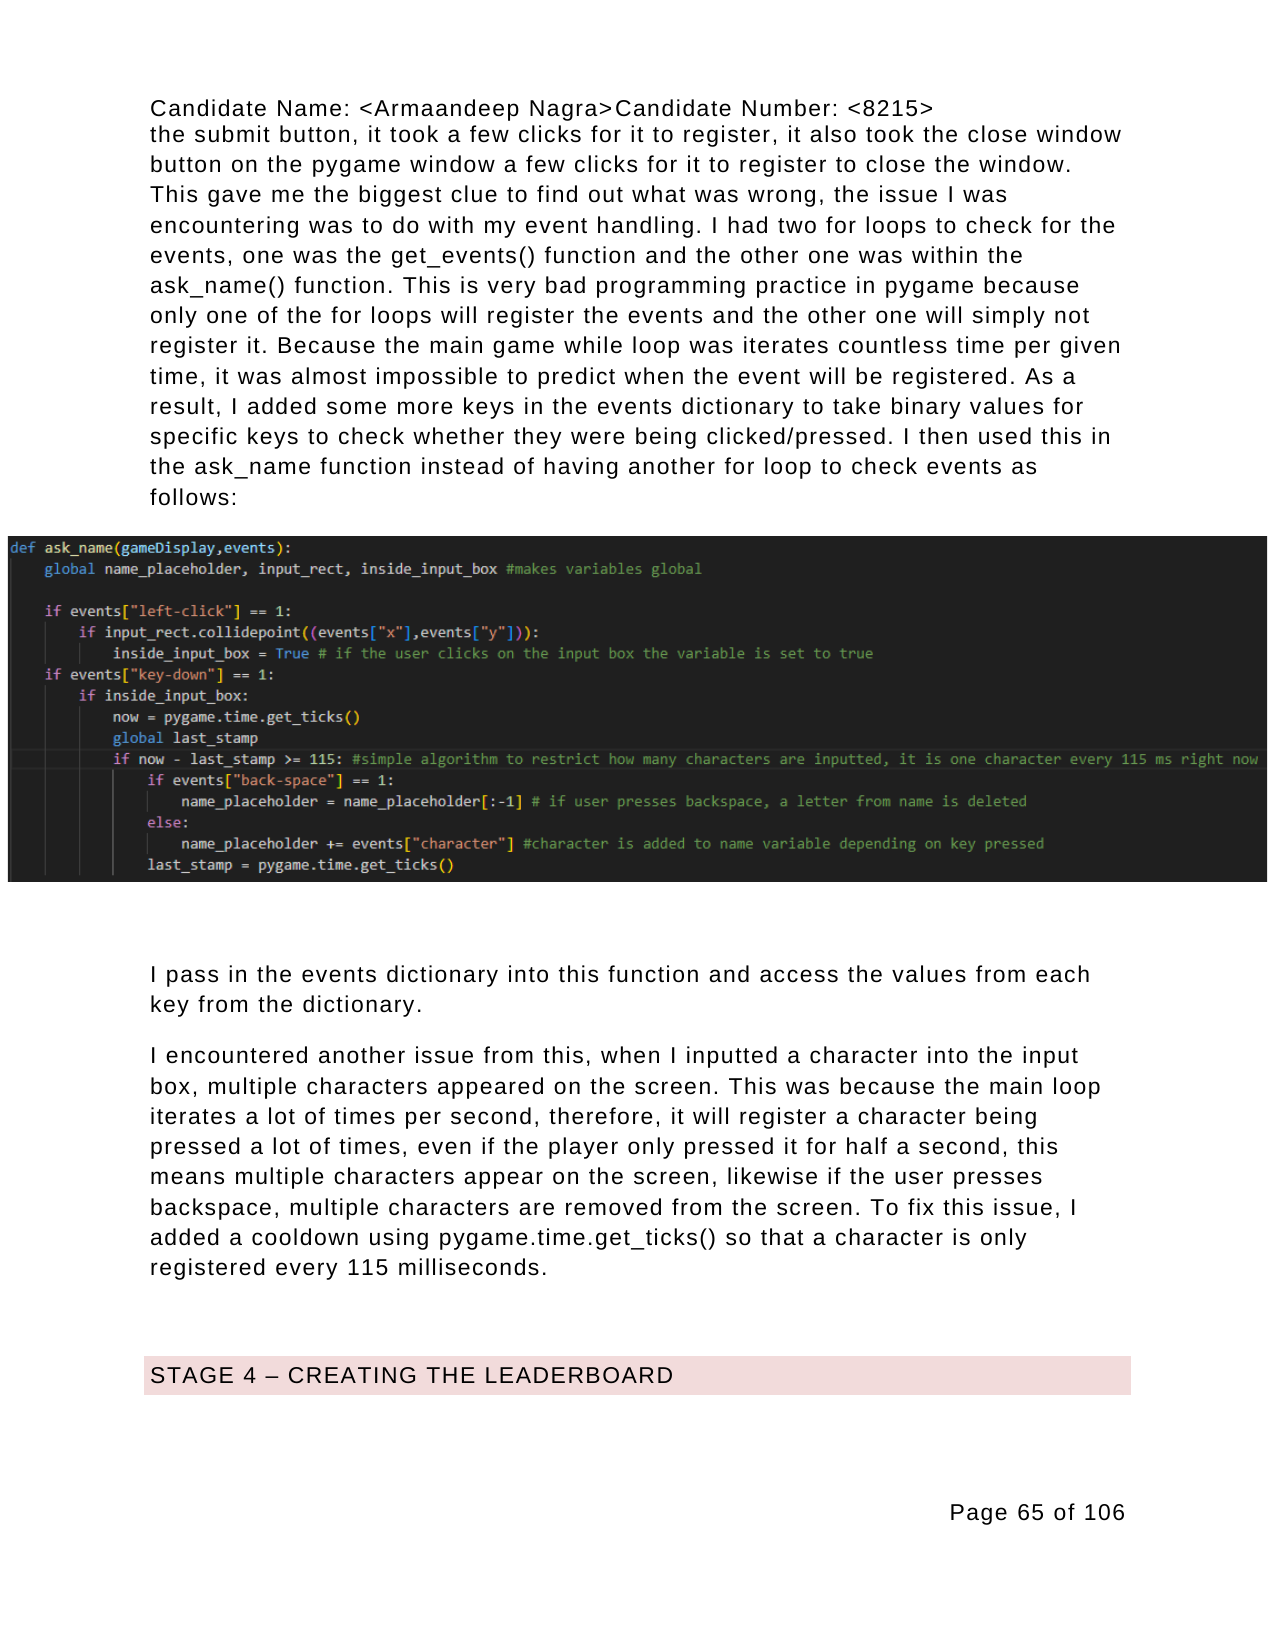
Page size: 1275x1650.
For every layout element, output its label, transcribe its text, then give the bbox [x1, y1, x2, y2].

subtitle Stage 4 – Creating the Leaderboard [150, 1362, 1125, 1389]
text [150, 121, 1125, 510]
text I encountered another issue from this, when I inputted a character into the input box, multiple characters appeared on the screen. This was because the main loop iterates a lot of times per second, therefore, it will register a character being pressed a lot of times, even if the player only pressed it for half a second, this means multiple characters appear on the screen, likewise if the user presses backspace, multiple characters are removed from the screen. To fix this issue, I added a cooldown using pygame.time.get_ticks() so that a character is only registered every 115 milliseconds. [150, 1042, 1125, 1280]
picture [7, 536, 1268, 882]
text I pass in the events dictionary into this function and access the values from each key from the dictionary. [150, 961, 1125, 1018]
